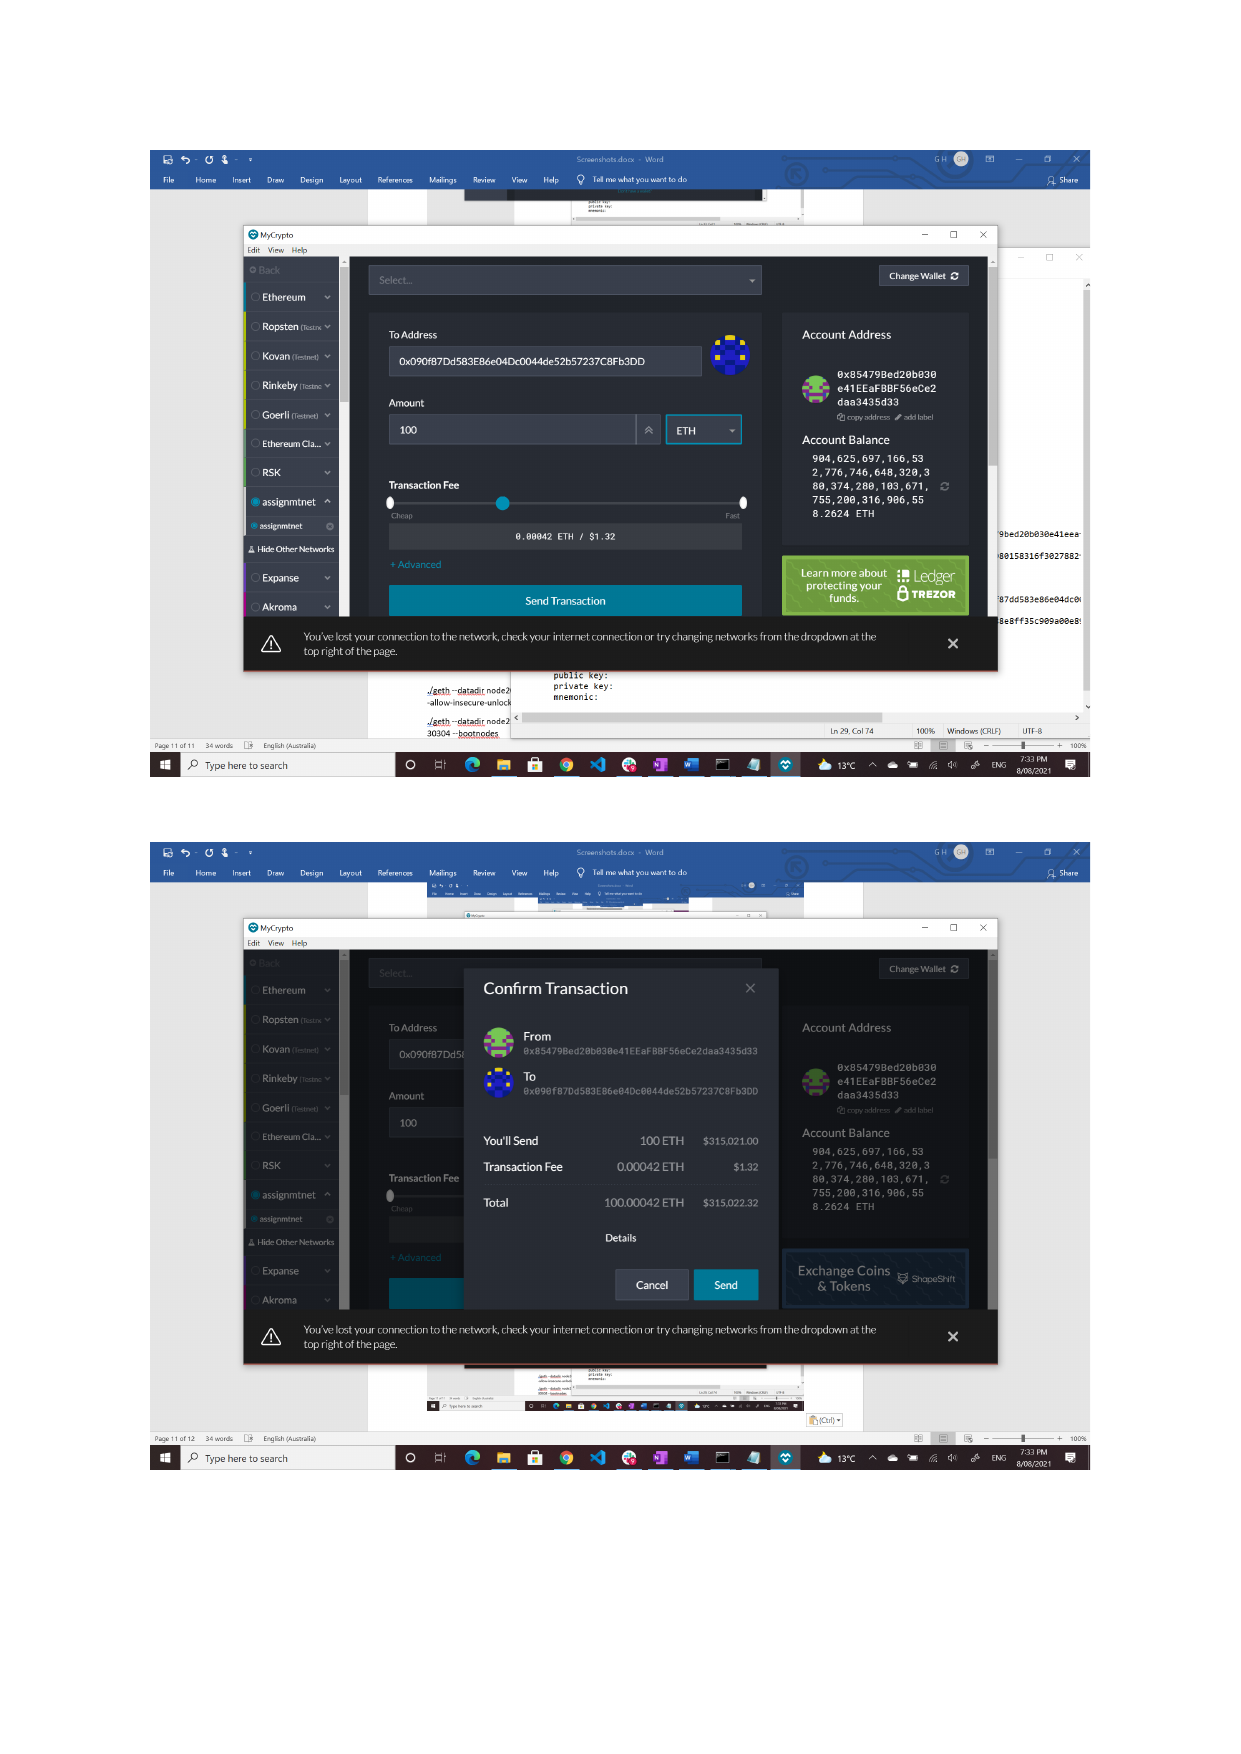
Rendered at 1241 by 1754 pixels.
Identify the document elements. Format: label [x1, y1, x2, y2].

picture [150, 150, 1091, 777]
picture [150, 842, 1091, 1470]
